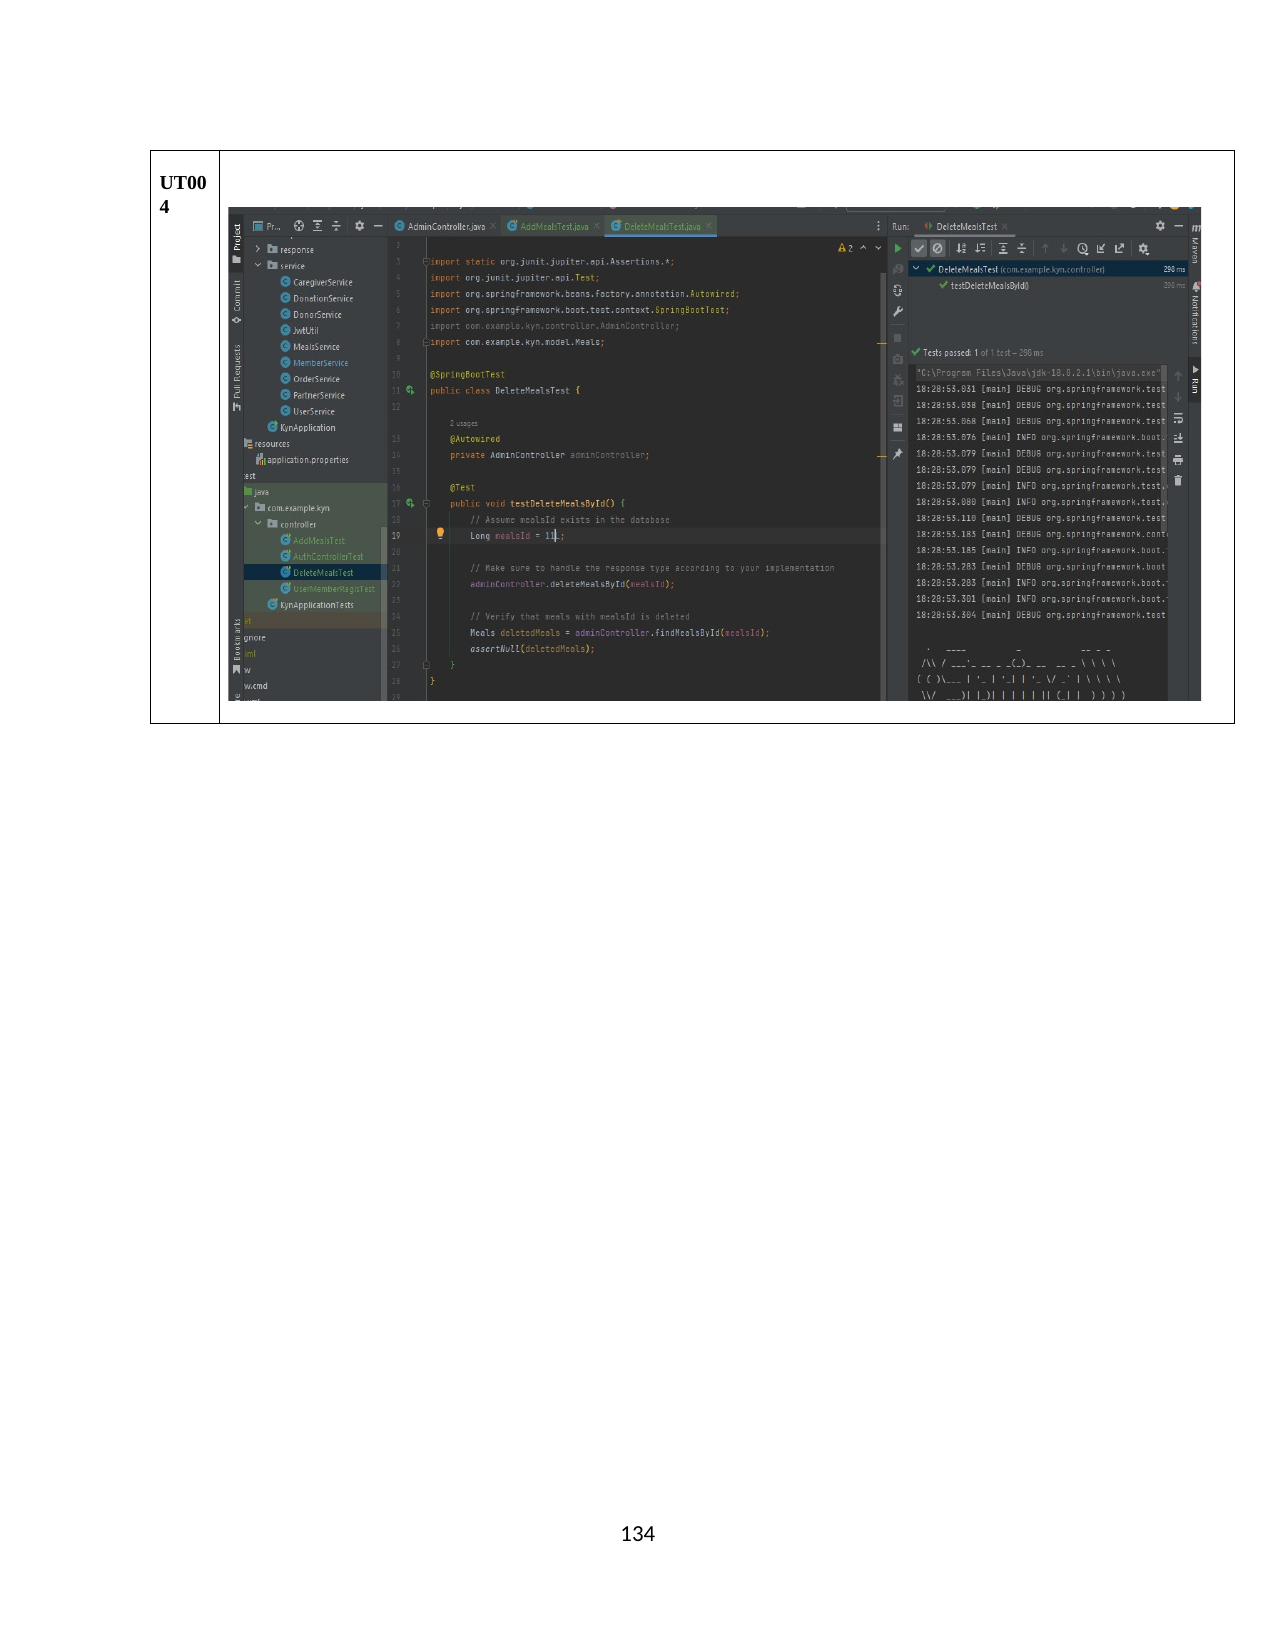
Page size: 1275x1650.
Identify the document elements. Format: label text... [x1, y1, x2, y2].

table_cell UT004 [151, 151, 219, 723]
picture [228, 207, 1202, 701]
table_cell [220, 151, 1234, 723]
